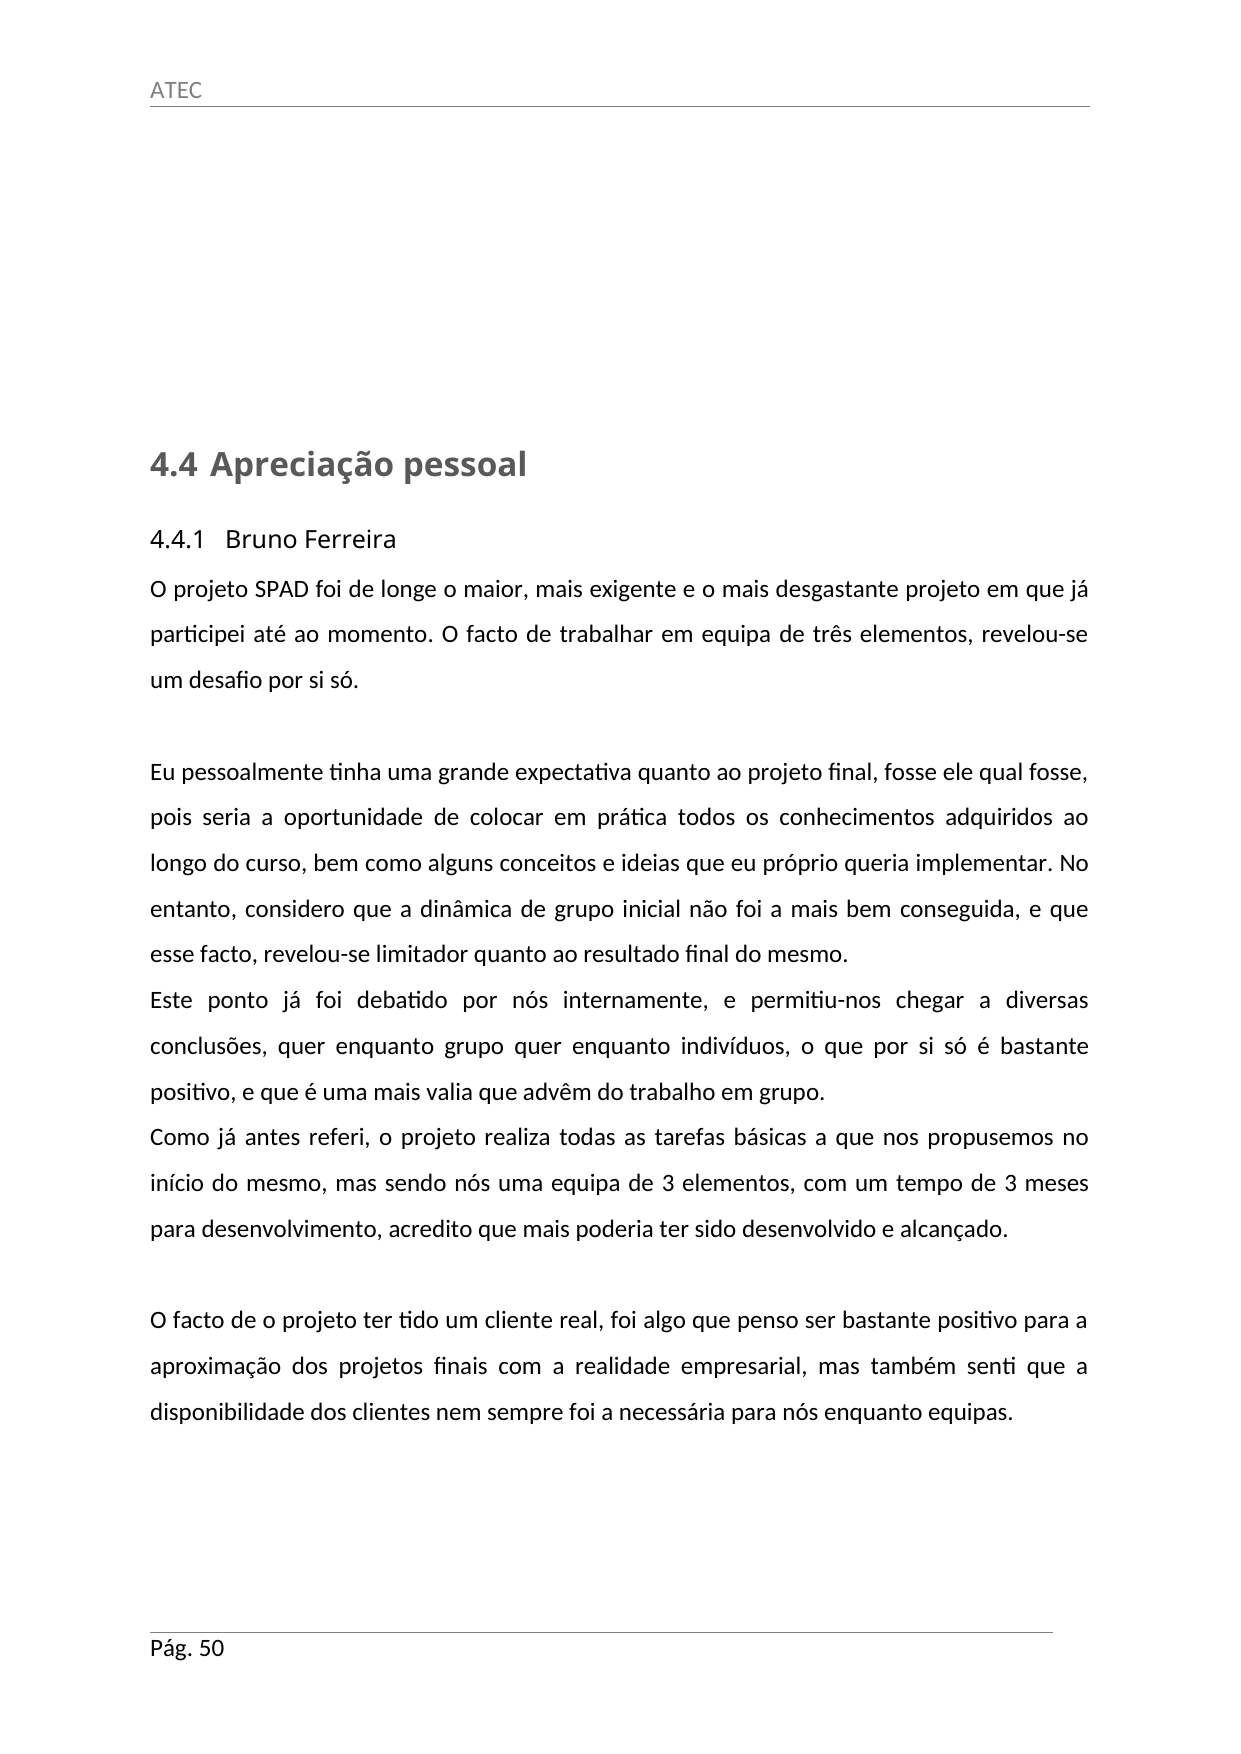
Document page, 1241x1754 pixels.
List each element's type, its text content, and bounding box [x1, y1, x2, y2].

text O projeto SPAD foi de longe o maior, mais exigente e o mais desgastante projeto em que já participei até ao momento. O facto de trabalhar em equipa de três elementos, revelou-se um desafio por si só. [150, 573, 1090, 695]
subtitle Bruno Ferreira [150, 522, 1090, 556]
subtitle Apreciação pessoal [150, 441, 1090, 486]
text Eu pessoalmente tinha uma grande expectativa quanto ao projeto final, fosse ele qual fosse, pois seria a oportunidade de colocar em prática todos os conhecimentos adquiridos ao longo do curso, bem como alguns conceitos e ideias que eu próprio queria implementar. No entanto, considero que a dinâmica de grupo inicial não foi a mais bem conseguida, e que esse facto, revelou-se limitador quanto ao resultado final do mesmo. [150, 756, 1090, 969]
text O facto de o projeto ter tido um cliente real, foi algo que penso ser bastante positivo para a aproximação dos projetos finais com a realidade empresarial, mas também senti que a disponibilidade dos clientes nem sempre foi a necessária para nós enquanto equipas. [150, 1304, 1090, 1426]
text Este ponto já foi debatido por nós internamente, e permitiu-nos chegar a diversas conclusões, quer enquanto grupo quer enquanto indivíduos, o que por si só é bastante positivo, e que é uma mais valia que advêm do trabalho em grupo. [150, 984, 1090, 1106]
text Como já antes referi, o projeto realiza todas as tarefas básicas a que nos propusemos no início do mesmo, mas sendo nós uma equipa de 3 elementos, com um tempo de 3 meses para desenvolvimento, acredito que mais poderia ter sido desenvolvido e alcançado. [150, 1121, 1090, 1243]
